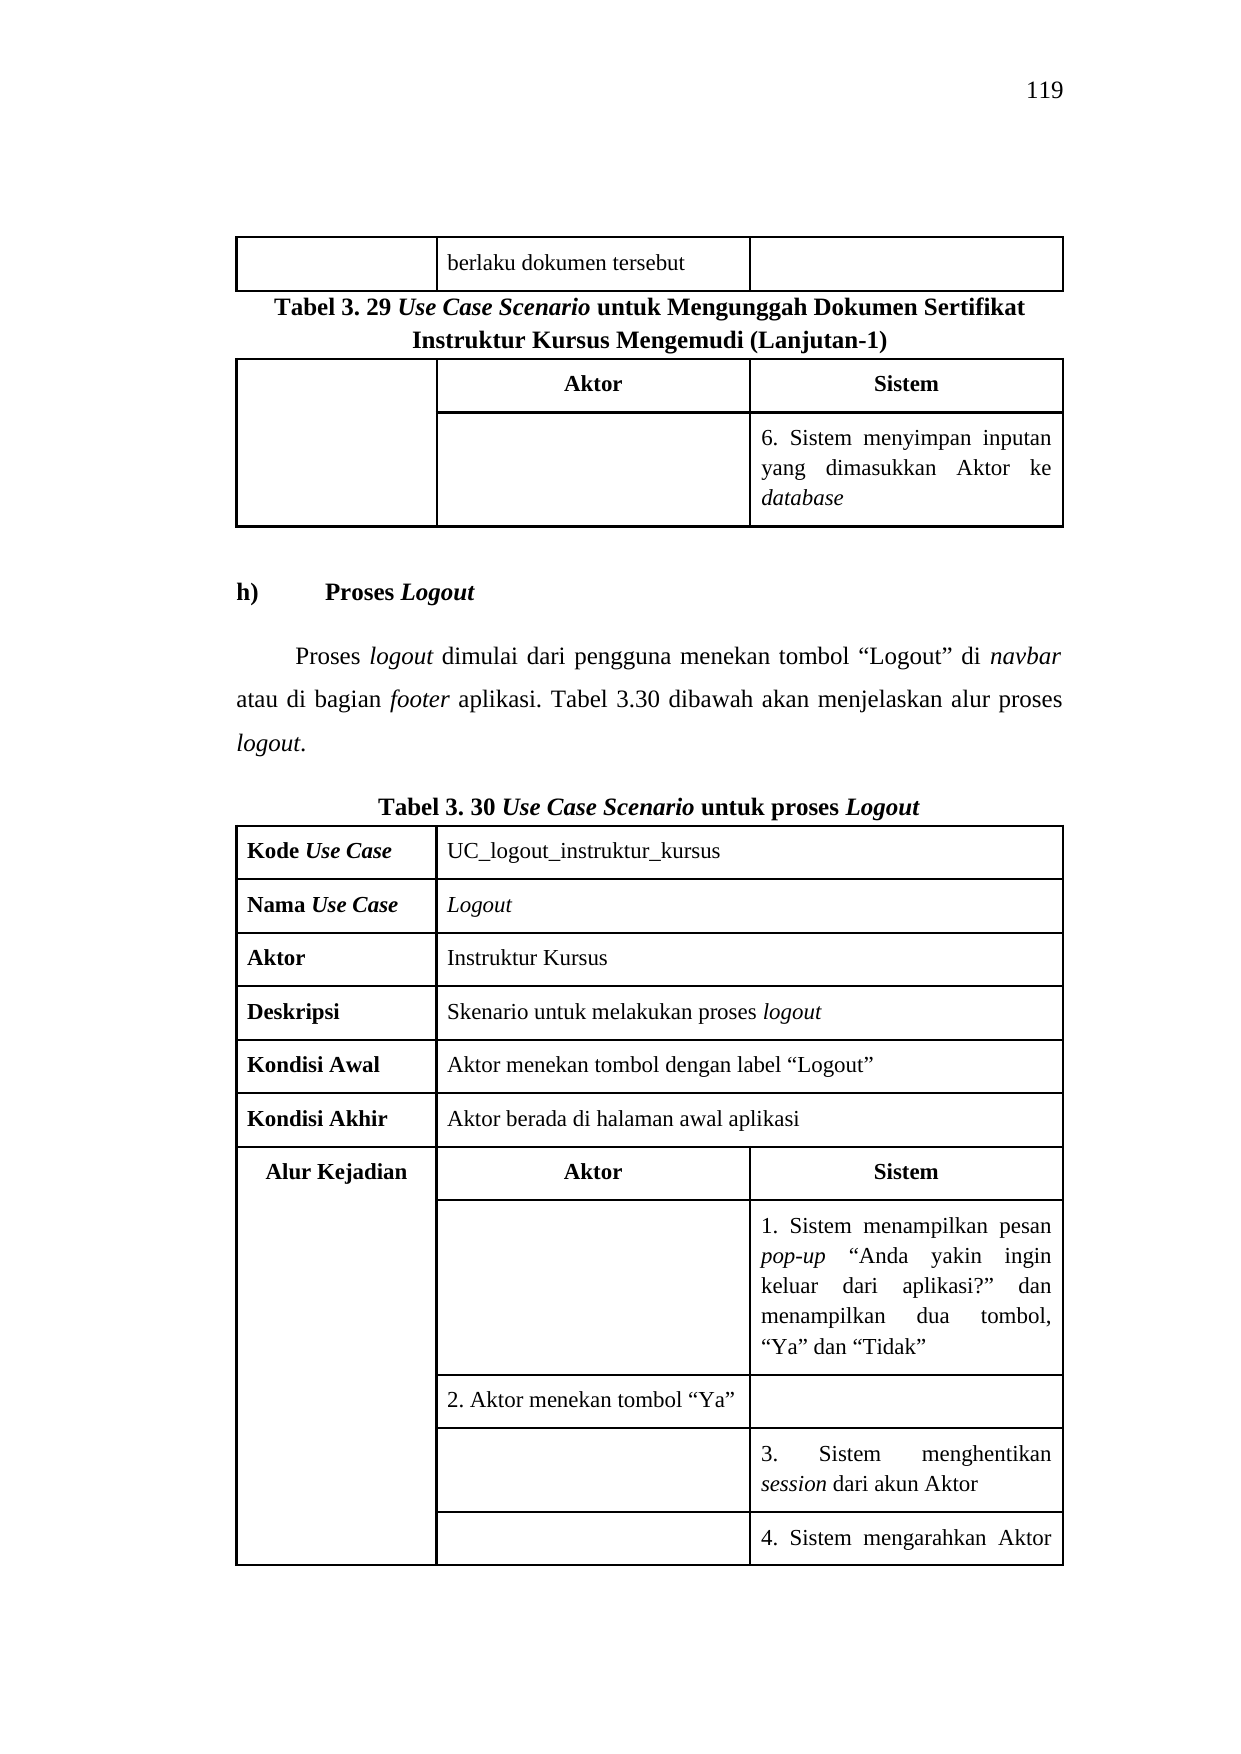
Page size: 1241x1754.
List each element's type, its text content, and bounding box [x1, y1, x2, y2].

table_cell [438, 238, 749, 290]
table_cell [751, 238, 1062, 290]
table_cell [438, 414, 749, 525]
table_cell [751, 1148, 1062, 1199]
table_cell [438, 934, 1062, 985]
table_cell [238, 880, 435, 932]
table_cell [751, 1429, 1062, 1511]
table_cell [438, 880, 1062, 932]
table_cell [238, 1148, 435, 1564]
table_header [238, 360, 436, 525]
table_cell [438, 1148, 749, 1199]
text Tabel 3. 30 Use Case Scenario untuk proses Logout [236, 792, 1063, 820]
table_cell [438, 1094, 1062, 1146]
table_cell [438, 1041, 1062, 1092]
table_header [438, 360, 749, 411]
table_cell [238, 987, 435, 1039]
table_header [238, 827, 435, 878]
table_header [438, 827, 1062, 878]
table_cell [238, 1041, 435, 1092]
subtitle Proses Logout [236, 577, 1063, 606]
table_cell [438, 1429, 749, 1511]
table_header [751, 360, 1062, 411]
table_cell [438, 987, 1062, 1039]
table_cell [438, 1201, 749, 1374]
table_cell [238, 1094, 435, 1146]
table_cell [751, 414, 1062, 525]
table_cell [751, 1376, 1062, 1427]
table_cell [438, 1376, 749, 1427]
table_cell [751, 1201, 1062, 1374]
text Proses logout dimulai dari pengguna menekan tombol “Logout” di navbar atau di bagian footer aplikasi. Tabel 3.30 dibawah akan menjelaskan alur proses logout. [236, 641, 1063, 756]
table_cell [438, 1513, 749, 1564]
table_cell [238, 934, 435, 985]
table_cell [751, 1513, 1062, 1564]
text Tabel 3. 29 Use Case Scenario untuk Mengunggah Dokumen Sertifikat Instruktur Kursus Mengemudi (Lanjutan-1) [236, 292, 1063, 353]
